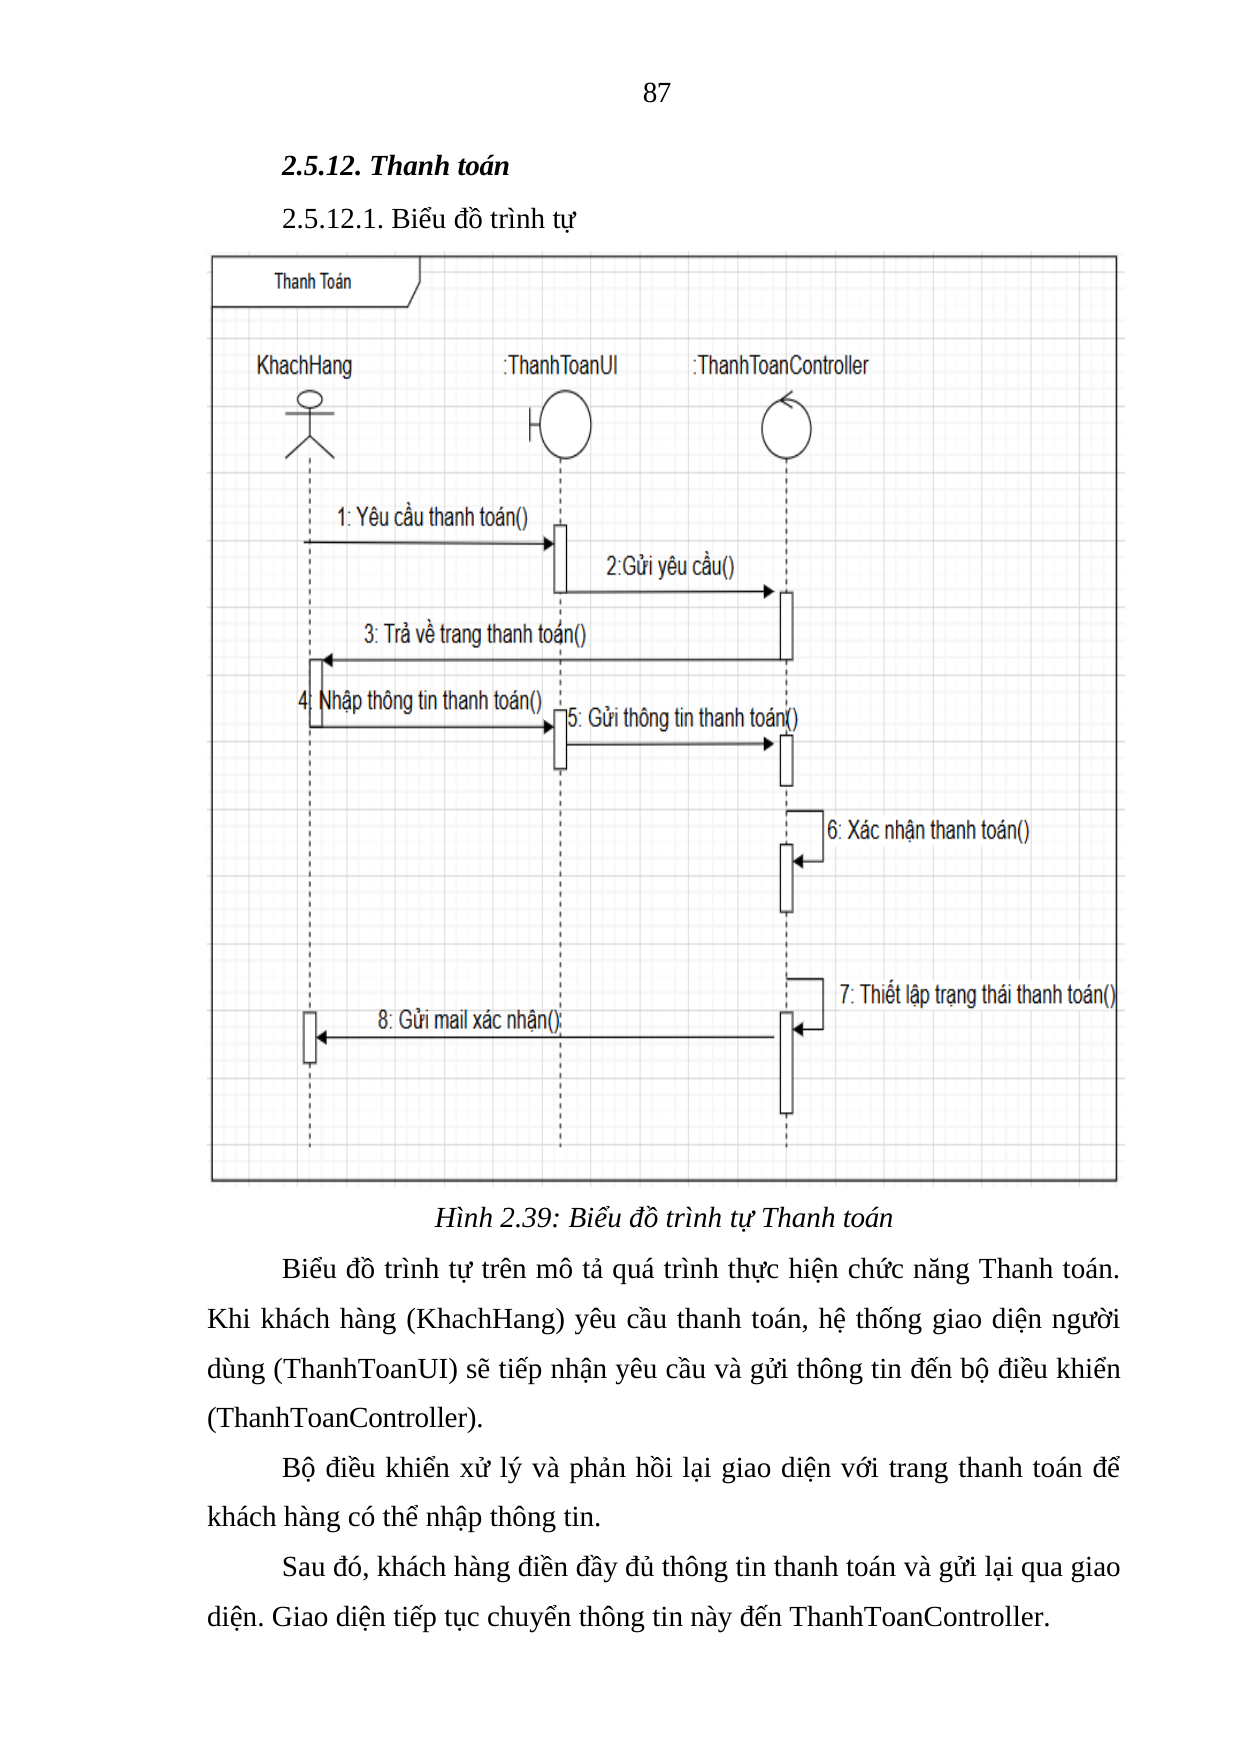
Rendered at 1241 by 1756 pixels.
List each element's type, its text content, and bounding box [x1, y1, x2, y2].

text Sau đó, khách hàng điền đầy đủ thông tin thanh toán và gửi lại qua giao diện. Giao diện tiếp tục chuyển thông tin này đến ThanhToanController. [207, 1549, 1122, 1632]
text Bộ điều khiển xử lý và phản hồi lại giao diện với trang thanh toán để khách hàng có thể nhập thông tin. [207, 1450, 1121, 1533]
text Hình 2.39: Biểu đồ trình tự Thanh toán [434, 264, 1137, 1234]
subtitle Thanh toán [282, 148, 1137, 181]
text Biểu đồ trình tự trên mô tả quá trình thực hiện chức năng Thanh toán. Khi khách hàng (KhachHang) yêu cầu thanh toán, hệ thống giao diện người dùng (ThanhToanUI) sẽ tiếp nhận yêu cầu và gửi thông tin đến bộ điều khiển (ThanhToanController). [207, 1252, 1122, 1434]
list Biểu đồ trình tự [282, 202, 1137, 235]
picture [206, 251, 1125, 1187]
